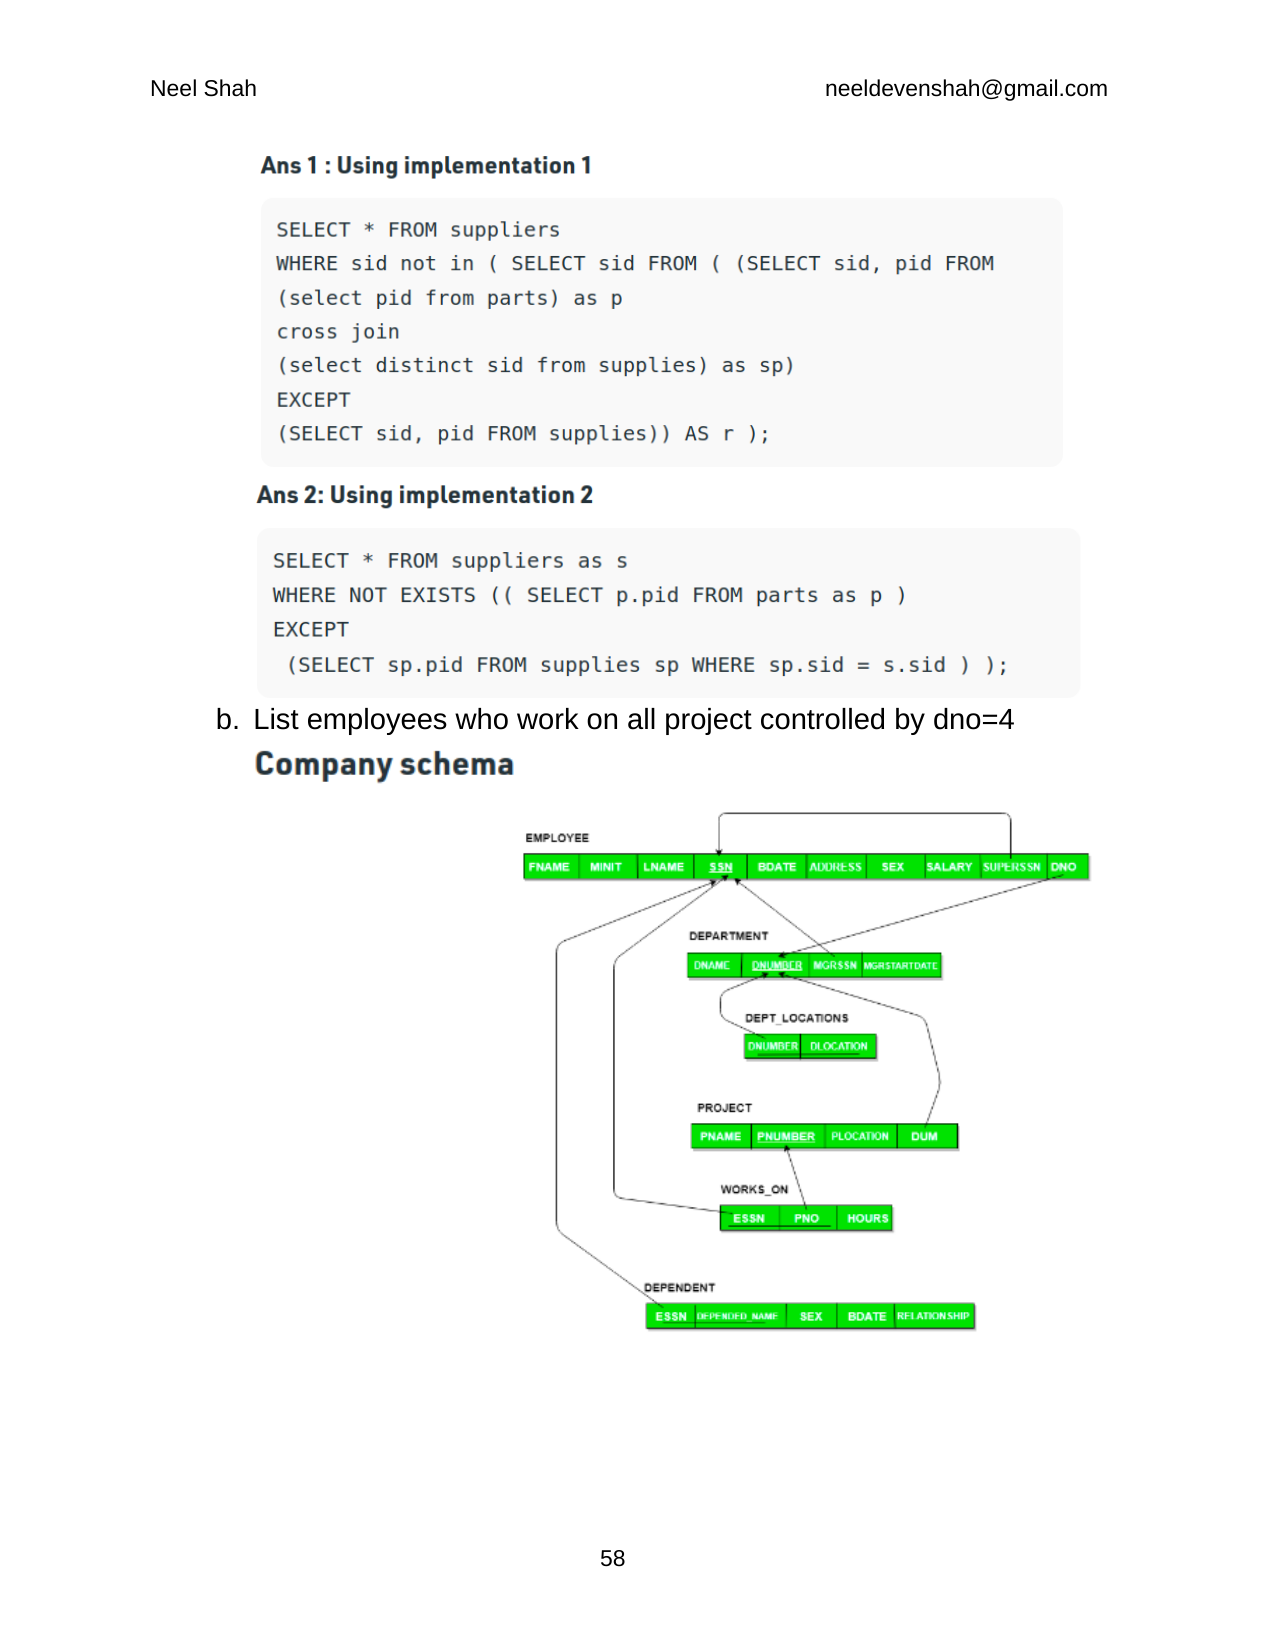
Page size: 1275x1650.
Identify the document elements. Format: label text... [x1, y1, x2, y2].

list List employees who work on all project controlled by dno=4 [216, 702, 1125, 735]
picture [253, 476, 1096, 698]
picture [253, 150, 1070, 473]
picture [253, 740, 1100, 1339]
